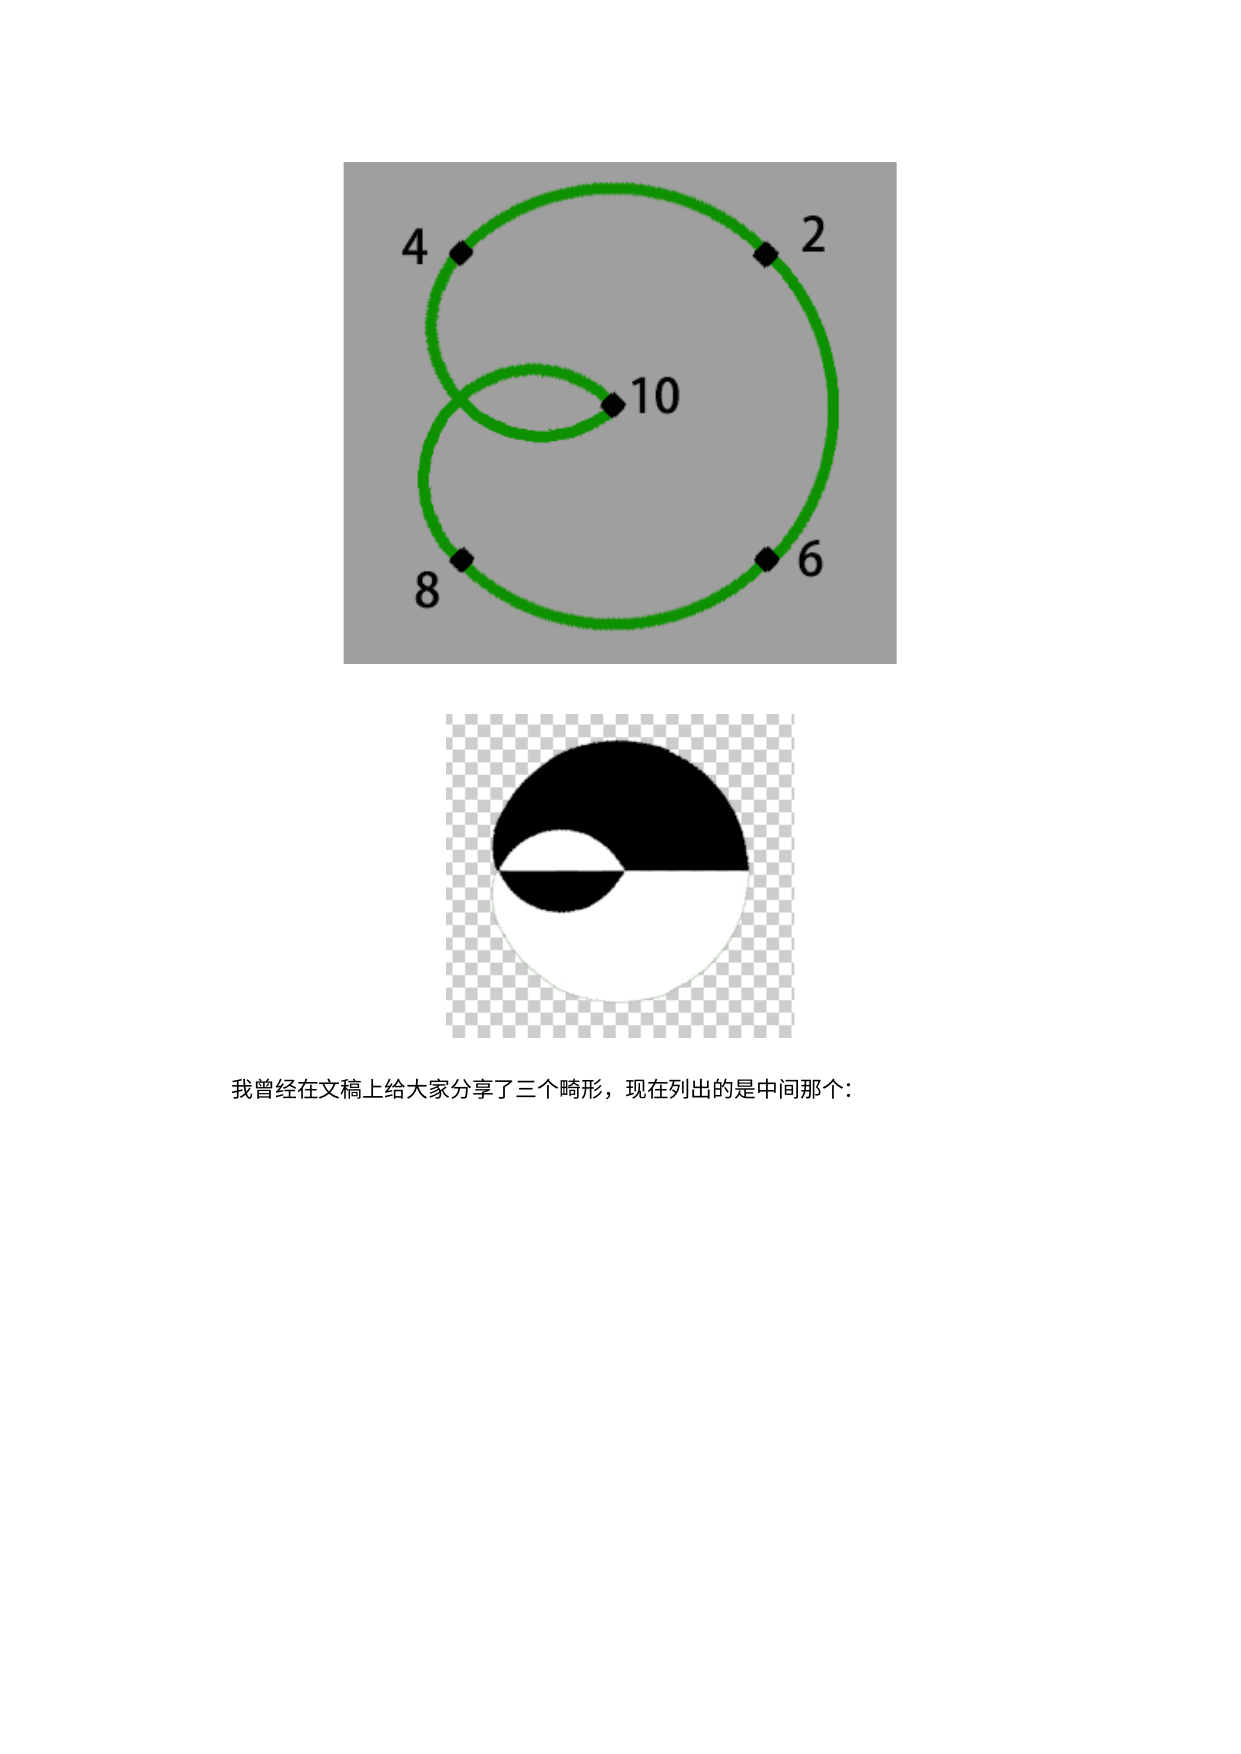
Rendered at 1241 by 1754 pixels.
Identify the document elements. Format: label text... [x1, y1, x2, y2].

text 我曾经在文稿上给大家分享了三个畸形，现在列出的是中间那个： [187, 1072, 1053, 1104]
picture [343, 162, 897, 664]
picture [446, 714, 795, 1038]
